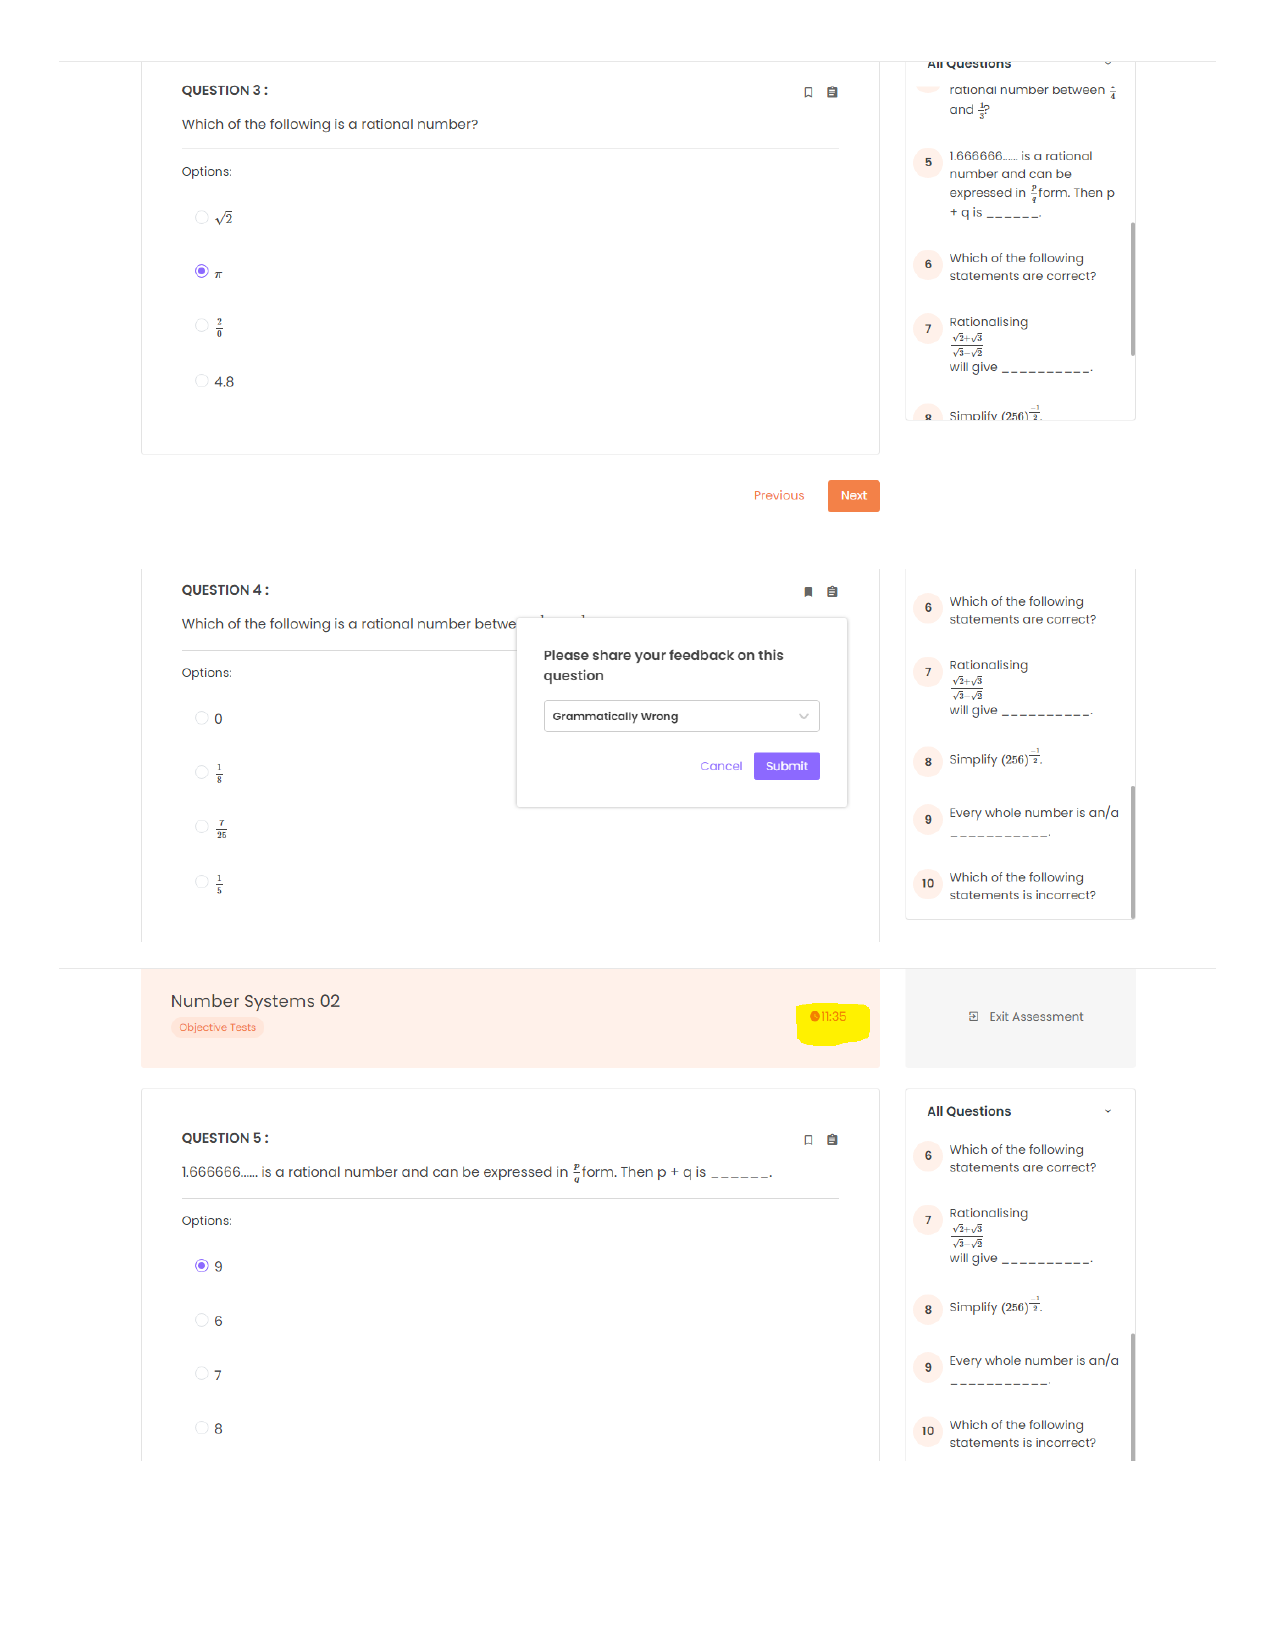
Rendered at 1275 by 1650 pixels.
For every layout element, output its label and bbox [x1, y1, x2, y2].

picture [59, 59, 1216, 545]
picture [59, 569, 1216, 942]
picture [59, 966, 1216, 1461]
